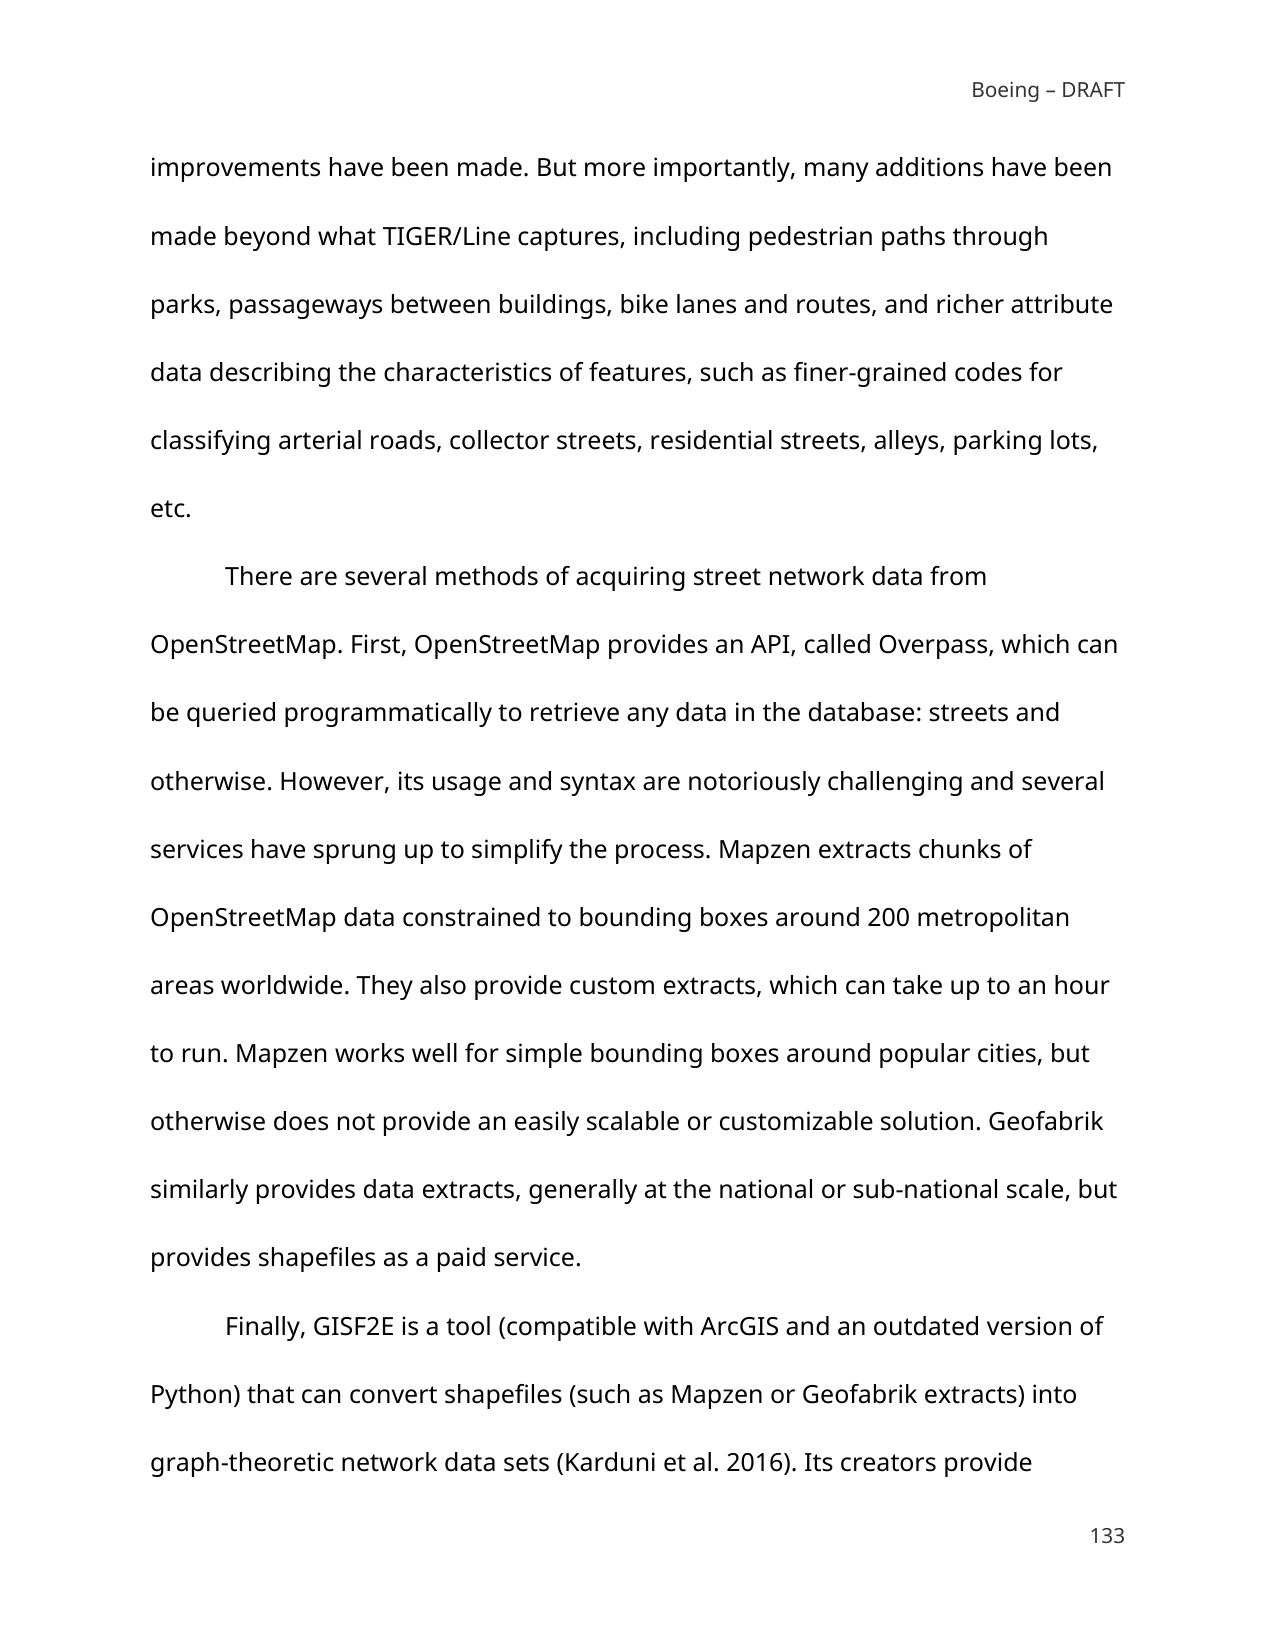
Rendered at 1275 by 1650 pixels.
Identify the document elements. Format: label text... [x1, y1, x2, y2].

text There are several methods of acquiring street network data from OpenStreetMap. First, OpenStreetMap provides an API, called Overpass, which can be queried programmatically to retrieve any data in the database: streets and otherwise. However, its usage and syntax are notoriously challenging and several services have sprung up to simplify the process. Mapzen extracts chunks of OpenStreetMap data constrained to bounding boxes around 200 metropolitan areas worldwide. They also provide custom extracts, which can take up to an hour to run. Mapzen works well for simple bounding boxes around popular cities, but otherwise does not provide an easily scalable or customizable solution. Geofabrik similarly provides data extracts, generally at the national or sub-national scale, but provides shapefiles as a paid service. [150, 559, 1125, 1274]
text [150, 1308, 1125, 1478]
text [150, 150, 1125, 525]
